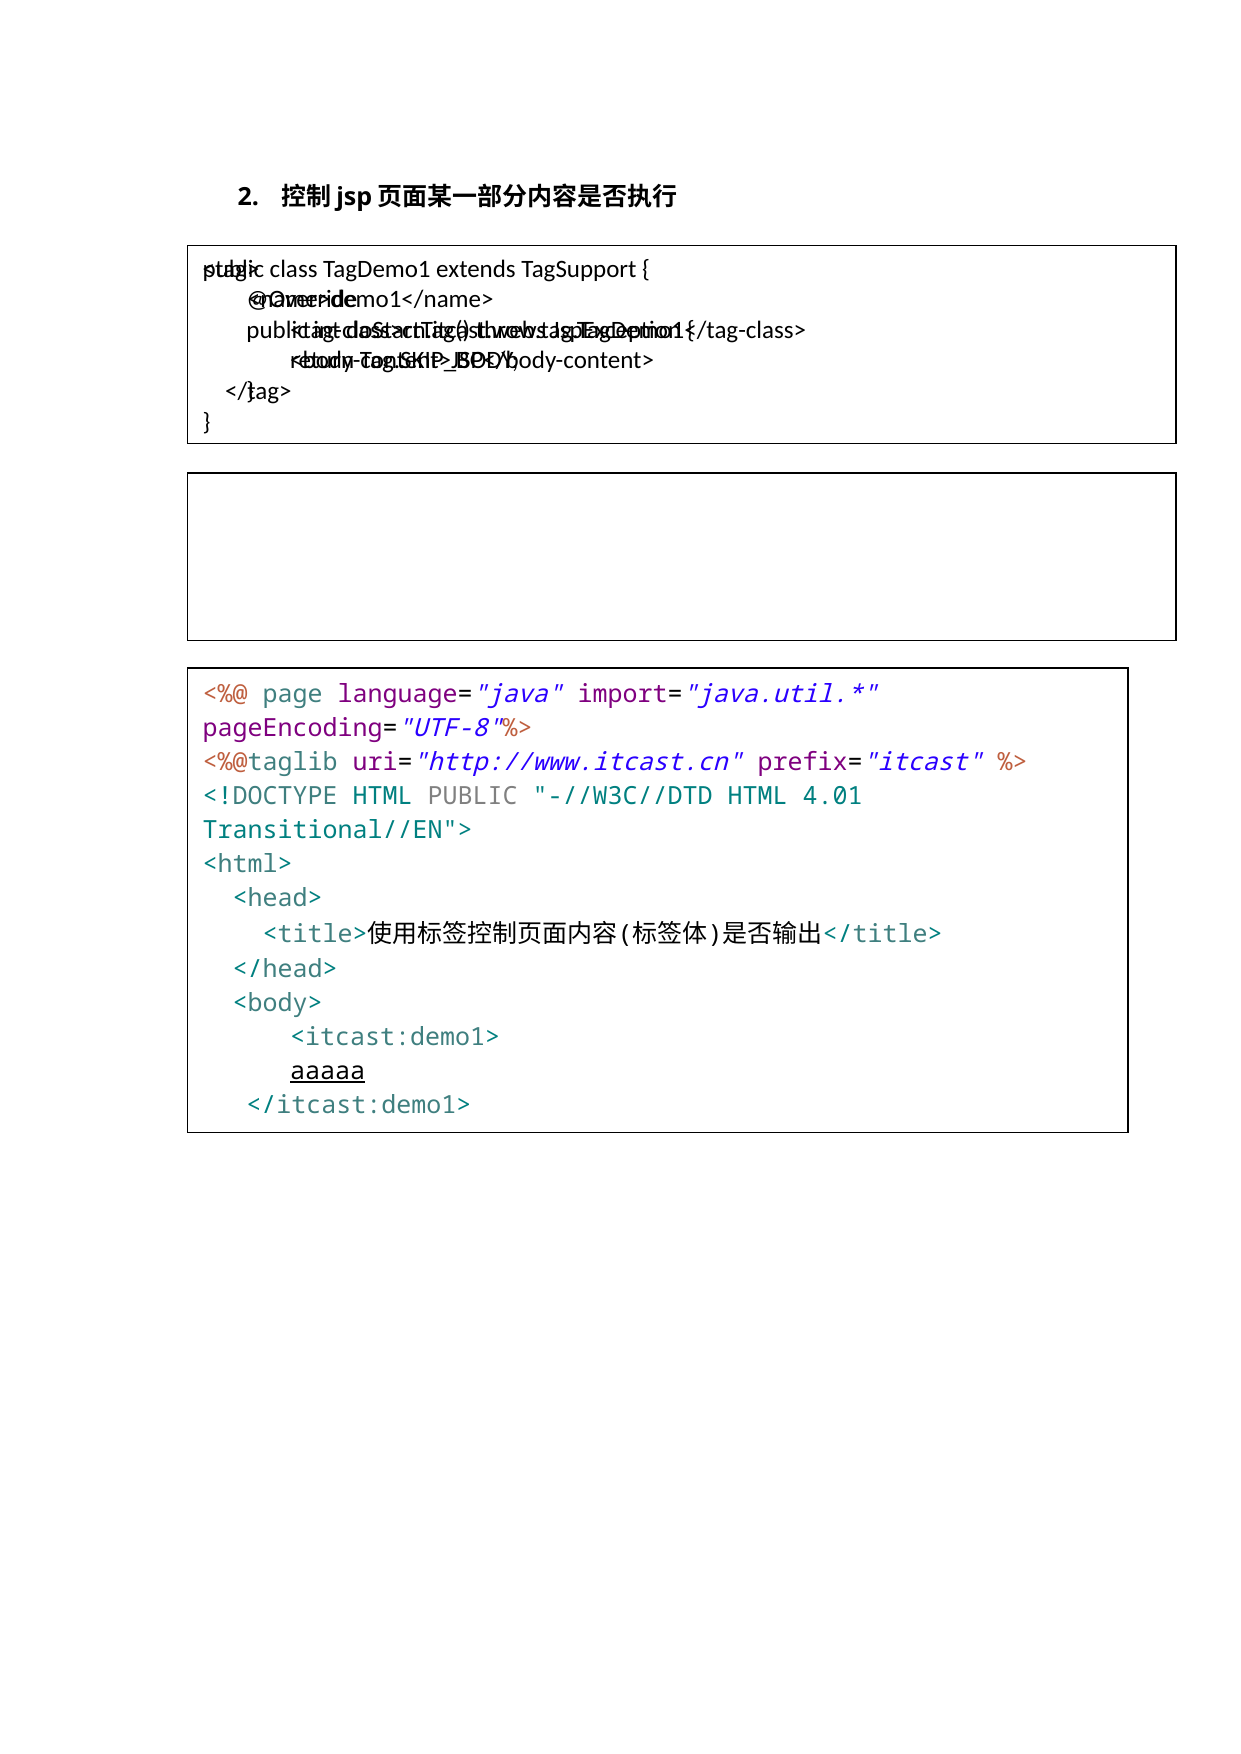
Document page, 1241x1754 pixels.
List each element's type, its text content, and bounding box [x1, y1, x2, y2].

subtitle 控制jsp页面某一部分内容是否执行 [237, 162, 1053, 227]
